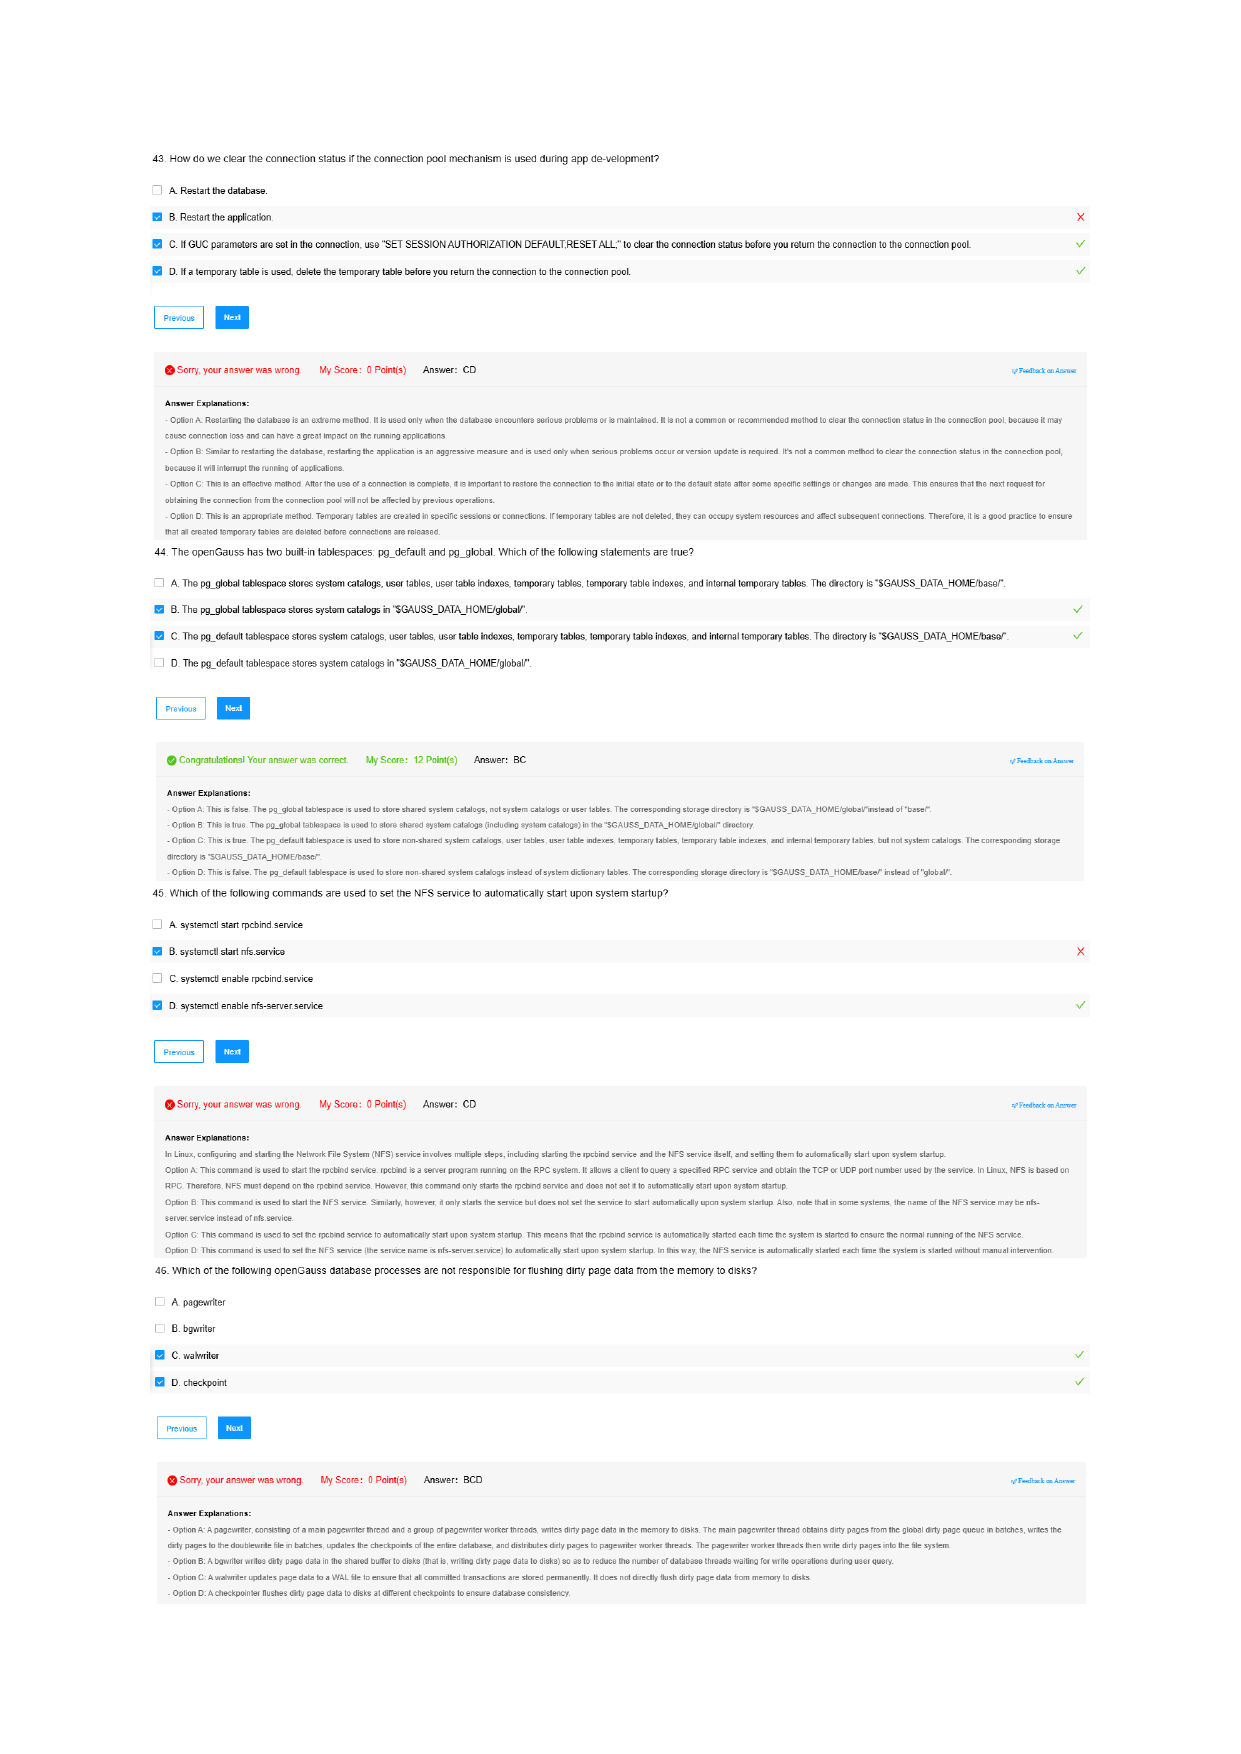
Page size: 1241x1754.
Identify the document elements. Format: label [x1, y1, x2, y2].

picture [150, 150, 1091, 540]
picture [150, 543, 1091, 881]
picture [150, 884, 1091, 1260]
picture [150, 1263, 1091, 1604]
